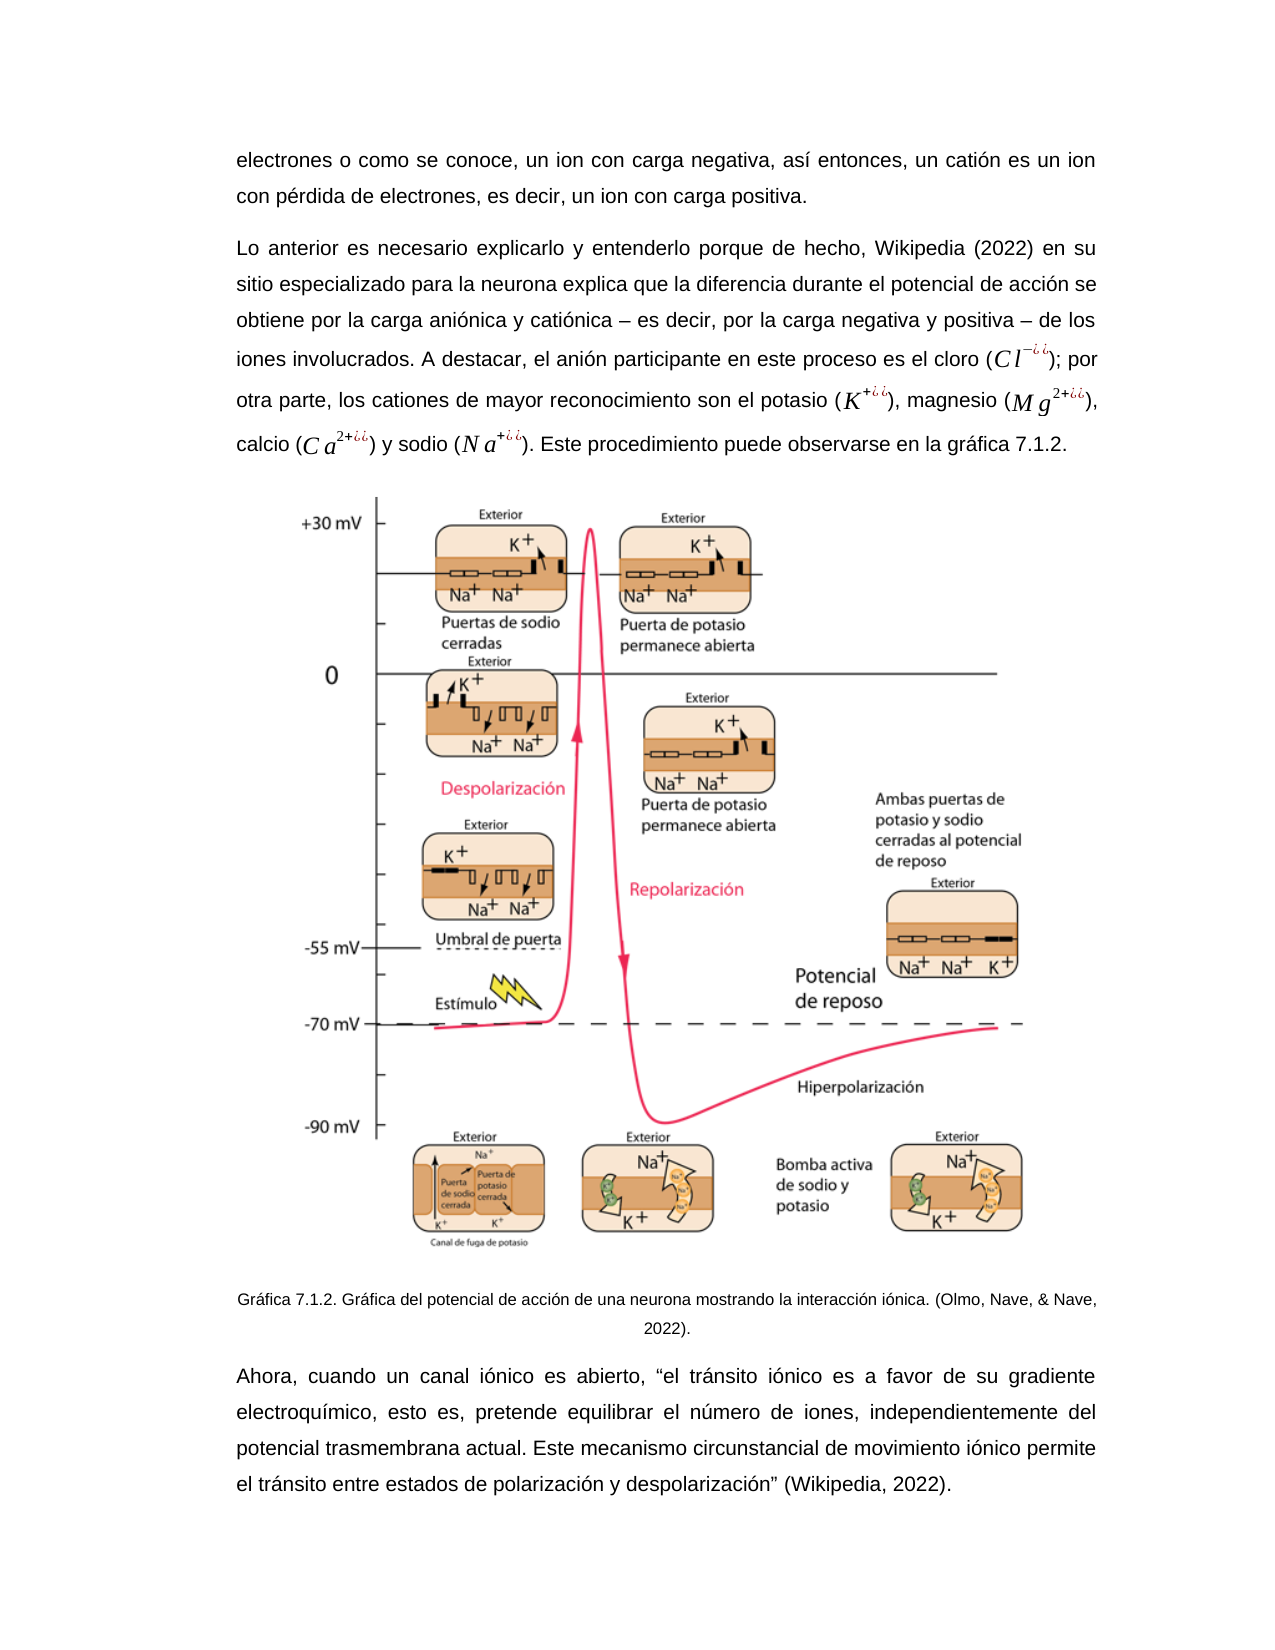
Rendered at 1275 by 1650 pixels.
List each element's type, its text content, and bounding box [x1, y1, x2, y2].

text Gráfica 7.1.2. Gráfica del potencial de acción de una neurona mostrando la interacción iónica. . [236, 1290, 1098, 1338]
text Ahora, cuando un canal iónico es abierto, “el tránsito iónico es a favor de su gradiente electroquímico, esto es, pretende equilibrar el número de iones, independientemente del potencial trasmembrana actual. Este mecanismo circunstancial de movimiento iónico permite el tránsito entre estados de polarización y despolarización” . [236, 1364, 1098, 1496]
text Lo anterior es necesario explicarlo y entenderlo porque de hecho, Wikipedia (2022) en su sitio especializado para la neurona explica que la diferencia durante el potencial de acción se obtiene por la carga aniónica y catiónica – es decir, por la carga negativa y positiva – de los iones involucrados. A destacar, el anión participante en este proceso es el cloro (); por otra parte, los cationes de mayor reconocimiento son el potasio (), magnesio (), calcio () y sodio (). Este procedimiento puede observarse en la gráfica 7.1.2. [236, 236, 1098, 459]
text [236, 148, 1098, 207]
picture [292, 487, 1042, 1260]
